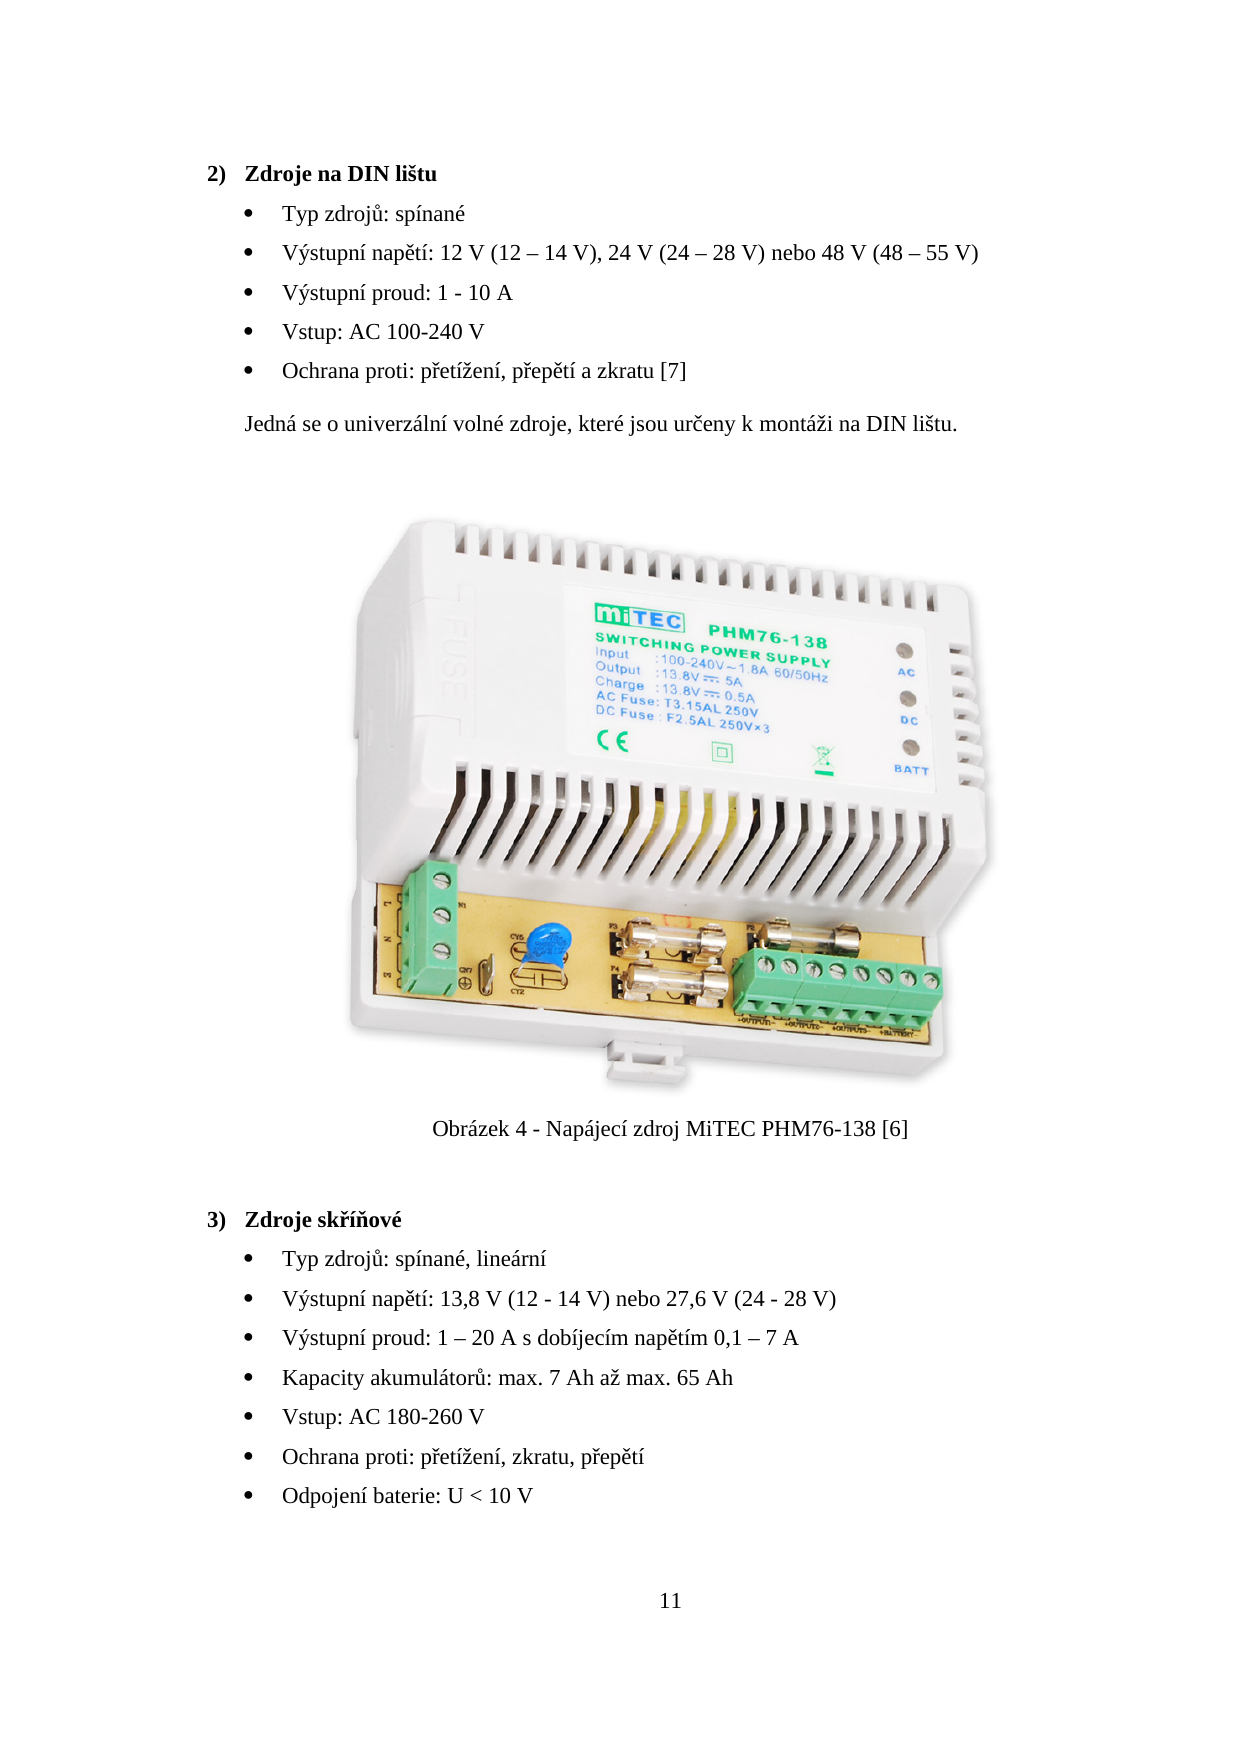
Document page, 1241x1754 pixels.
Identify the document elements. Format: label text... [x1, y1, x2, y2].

list Ochrana proti: přetížení, přepětí a zkratu [7] [244, 358, 1092, 384]
list Zdroje na DIN lištu [207, 160, 1092, 187]
list Výstupní proud: 1 - 10 A [244, 279, 1092, 305]
text Obrázek 4 - Napájecí zdroj MiTEC PHM76-138 [6] [207, 1115, 1092, 1141]
list Ochrana proti: přetížení, zkratu, přepětí [244, 1443, 1092, 1469]
list Typ zdrojů: spínané [244, 200, 1092, 226]
list Odpojení baterie: U < 10 V [244, 1482, 1092, 1509]
list Typ zdrojů: spínané, lineární [244, 1245, 1092, 1272]
list Výstupní proud: 1 – 20 A s dobíjecím napětím 0,1 – 7 A [244, 1324, 1092, 1351]
list Výstupní napětí: 12 V (12 – 14 V), 24 V (24 – 28 V) nebo 48 V (48 – 55 V) [244, 239, 1092, 266]
list Výstupní napětí: 13,8 V (12 - 14 V) nebo 27,6 V (24 - 28 V) [244, 1285, 1092, 1311]
picture [341, 513, 999, 1098]
text Jedná se o univerzální volné zdroje, které jsou určeny k montáži na DIN lištu. [244, 409, 1092, 436]
list Vstup: AC 180-260 V [244, 1403, 1092, 1430]
list Kapacity akumulátorů: max. 7 Ah až max. 65 Ah [244, 1364, 1092, 1390]
list Vstup: AC 100-240 V [244, 318, 1092, 344]
list Zdroje skříňové [207, 1206, 1092, 1232]
